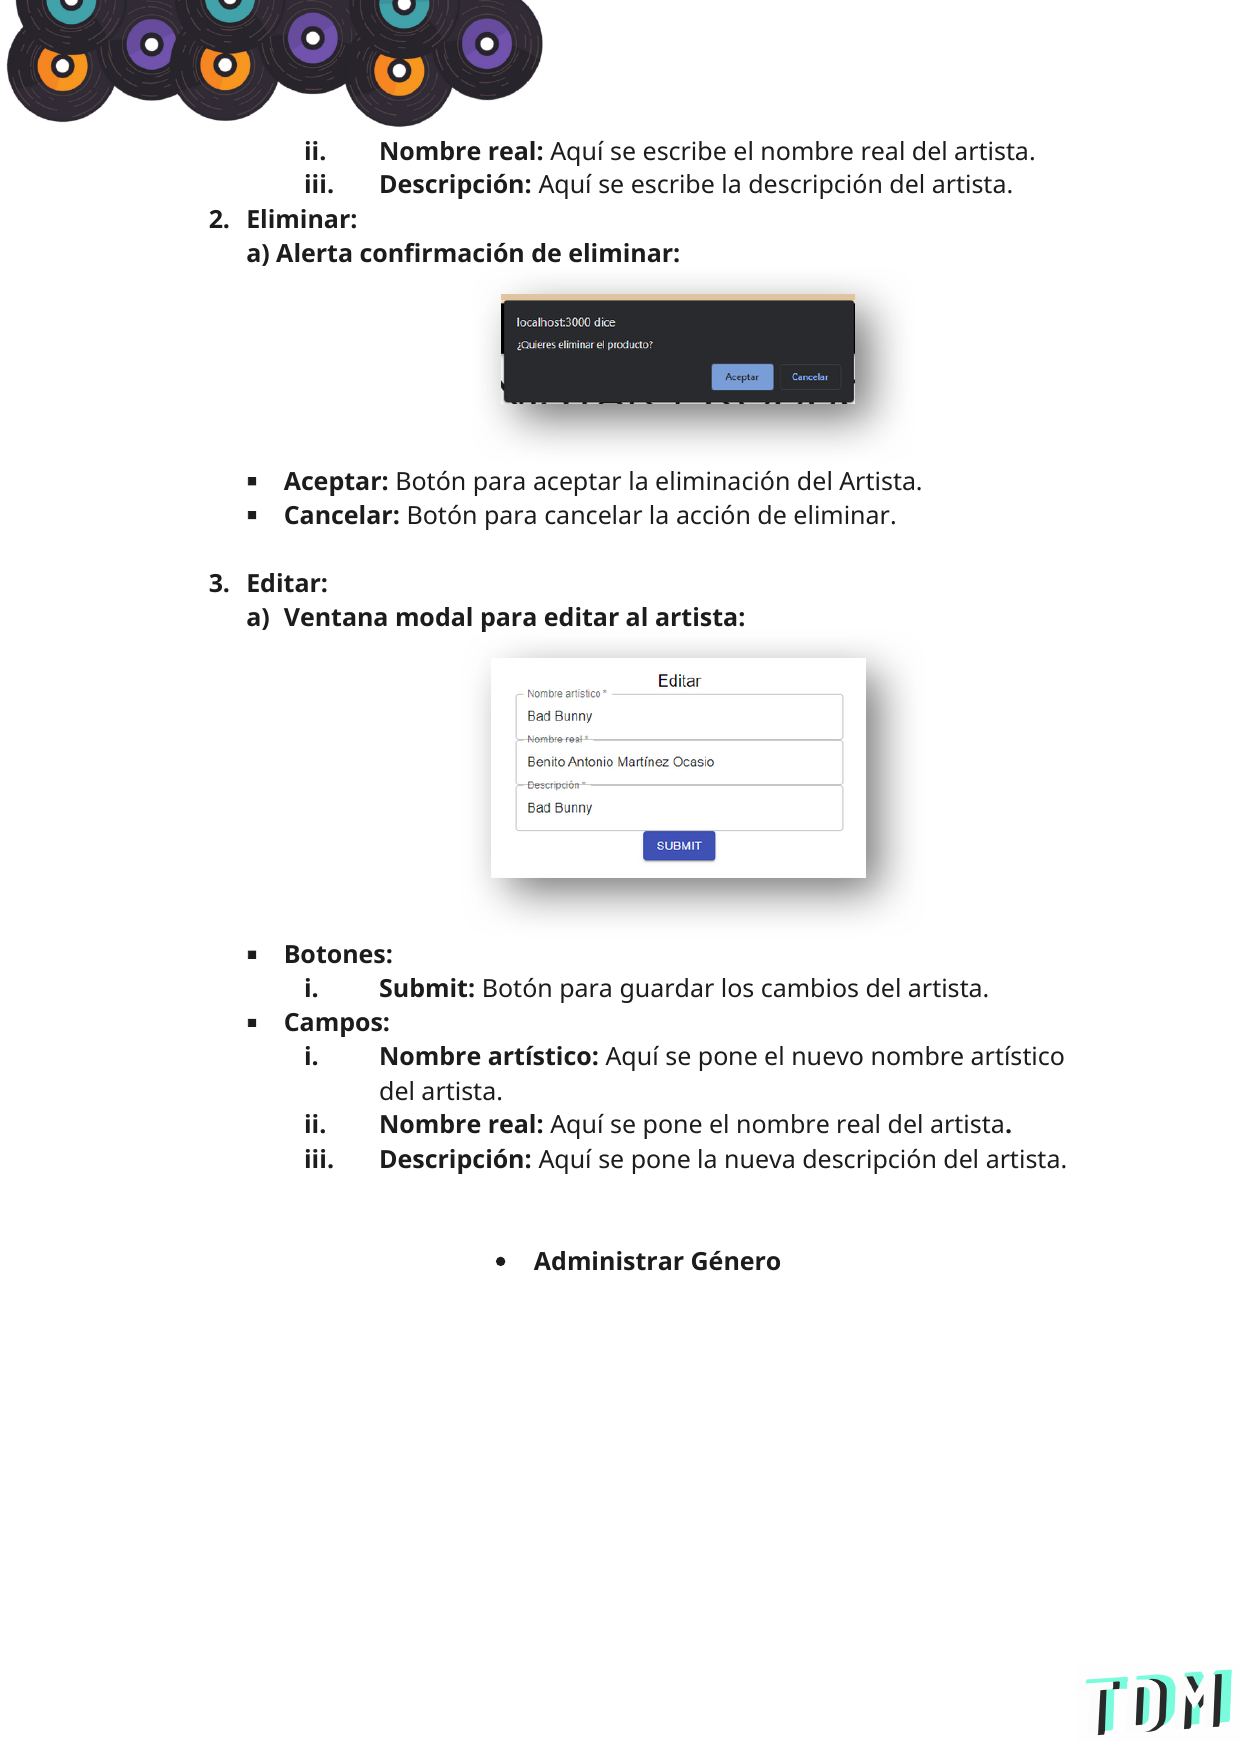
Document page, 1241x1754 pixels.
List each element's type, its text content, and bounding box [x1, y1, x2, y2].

list Nombre artístico: Aquí se pone el nuevo nombre artístico del artista. [304, 1039, 1107, 1107]
picture [1076, 1662, 1241, 1742]
list Submit: Botón para guardar los cambios del artista. [304, 971, 1107, 1005]
text a) Alerta confirmación de eliminar: [171, 235, 1107, 269]
list Botones: [246, 937, 1107, 971]
list Aceptar: Botón para aceptar la eliminación del Artista. [246, 463, 1107, 497]
picture [0, 0, 547, 130]
picture [501, 294, 855, 404]
list Editar: [208, 566, 1107, 599]
picture [491, 658, 866, 878]
list Nombre real: Aquí se escribe el nombre real del artista. [304, 133, 1107, 167]
list Cancelar: Botón para cancelar la acción de eliminar. [246, 497, 1107, 531]
list Ventana modal para editar al artista: [246, 599, 1107, 634]
list Descripción: Aquí se escribe la descripción del artista. [304, 167, 1107, 201]
list Campos: [246, 1005, 1107, 1039]
list Descripción: Aquí se pone la nueva descripción del artista. [304, 1141, 1107, 1175]
list Administrar Género [171, 1243, 1107, 1277]
list Nombre real: Aquí se pone el nombre real del artista. [304, 1107, 1107, 1141]
list Eliminar: [208, 201, 1107, 235]
